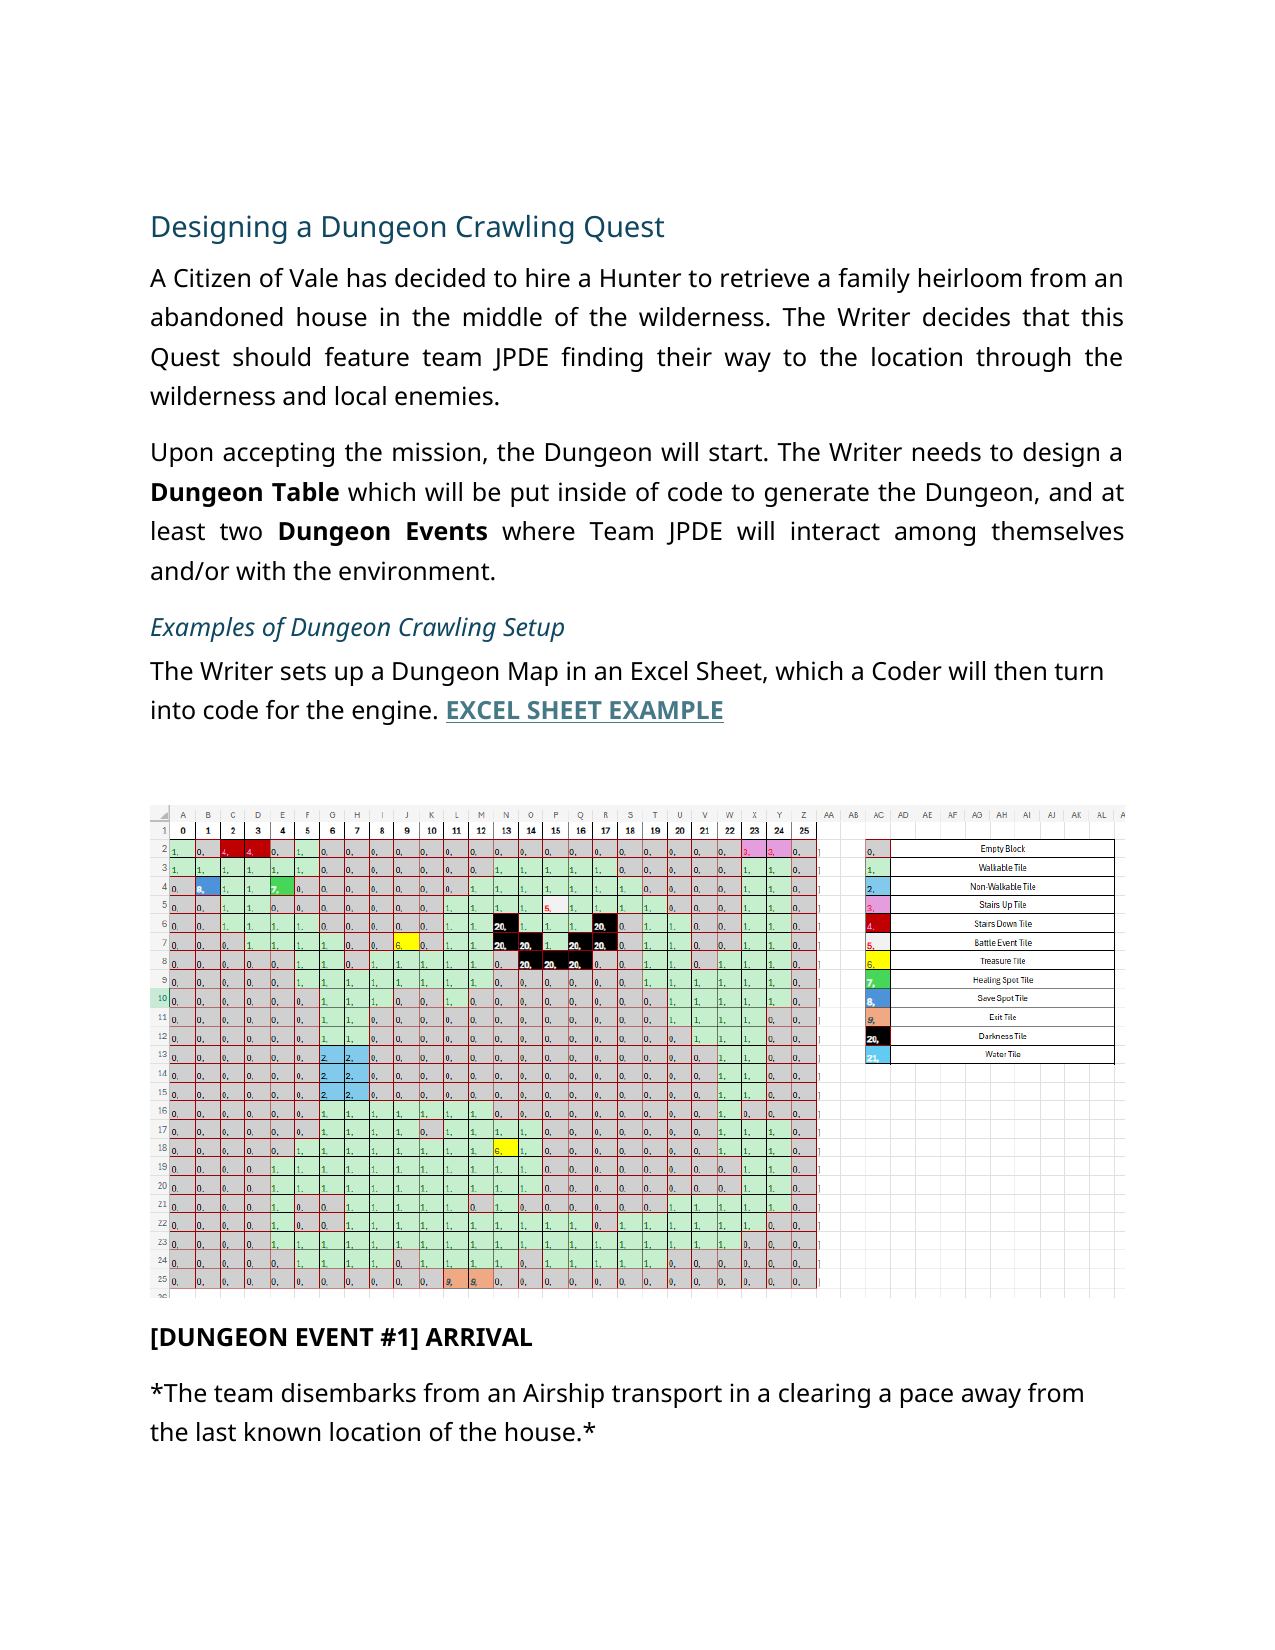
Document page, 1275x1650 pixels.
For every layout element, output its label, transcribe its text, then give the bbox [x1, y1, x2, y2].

text Upon accepting the mission, the Dungeon will start. The Writer needs to design a Dungeon Table which will be put inside of code to generate the Dungeon, and at least two Dungeon Events where Team JPDE will interact among themselves and/or with the environment. [150, 435, 1125, 587]
text *The team disembarks from an Airship transport in a clearing a pace away from the last known location of the house.* [150, 1375, 1125, 1449]
subtitle Examples of Dungeon Crawling Setup [150, 609, 1125, 644]
text A Citizen of Vale has decided to hire a Hunter to retrieve a family heirloom from an abandoned house in the middle of the wilderness. The Writer decides that this Quest should feature team JPDE finding their way to the location through the wilderness and local enemies. [150, 260, 1125, 413]
picture [150, 805, 1125, 1298]
text [DUNGEON EVENT #1] ARRIVAL [150, 1319, 1125, 1353]
text The Writer sets up a Dungeon Map in an Excel Sheet, which a Coder will then turn into code for the engine. EXCEL SHEET EXAMPLE [150, 653, 1125, 727]
subtitle Designing a Dungeon Crawling Quest [150, 206, 1125, 246]
